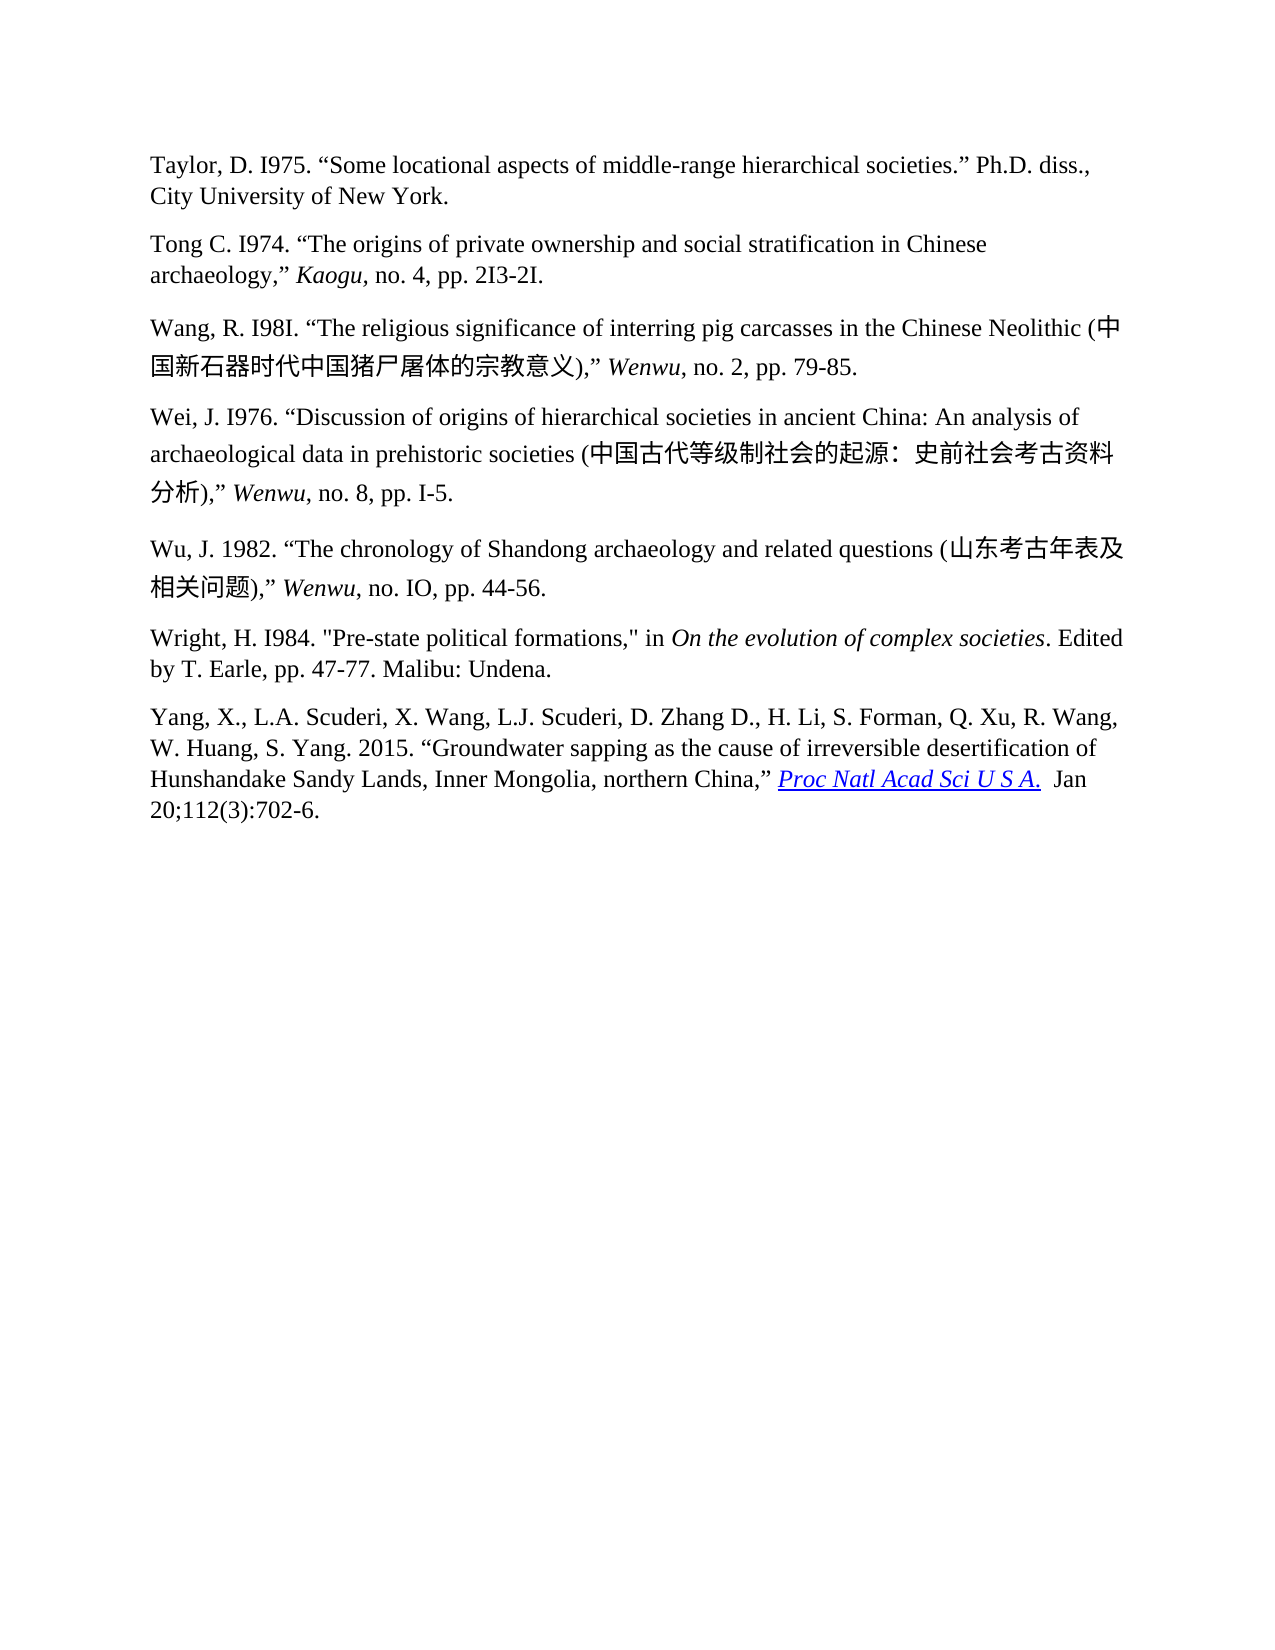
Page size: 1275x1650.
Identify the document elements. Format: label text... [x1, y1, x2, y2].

text Wang, R. I98I. “The religious significance of interring pig carcasses in the Chinese Neolithic (中国新石器时代中国猪尸屠体的宗教意义),” Wenwu, no. 2, pp. 79-85. [150, 307, 1125, 383]
text Tong C. I974. “The origins of private ownership and social stratification in Chinese archaeology,” Kaogu, no. 4, pp. 2I3-2I. [150, 229, 1125, 288]
text Taylor, D. I975. “Some locational aspects of middle-range hierarchical societies.” Ph.D. diss., City University of New York. [150, 150, 1125, 210]
text Wu, J. 1982. “The chronology of Shandong archaeology and related questions (山东考古年表及相关问题),” Wenwu, no. IO, pp. 44-56. [150, 529, 1125, 604]
text Wei, J. I976. “Discussion of origins of hierarchical societies in ancient China: An analysis of archaeological data in prehistoric societies (中国古代等级制社会的起源：史前社会考古资料分析),” Wenwu, no. 8, pp. I-5. [150, 402, 1125, 509]
text Yang, X., L.A. Scuderi, X. Wang, L.J. Scuderi, D. Zhang D., H. Li, S. Forman, Q. Xu, R. Wang, W. Huang, S. Yang. 2015. “Groundwater sapping as the cause of irreversible desertification of Hunshandake Sandy Lands, Inner Mongolia, northern China,” Proc Natl Acad Sci U S A. Jan 20;112(3):702-6. [150, 702, 1125, 824]
text Wright, H. I984. "Pre-state political formations," in On the evolution of complex societies. Edited by T. Earle, pp. 47-77. Malibu: Undena. [150, 623, 1125, 683]
